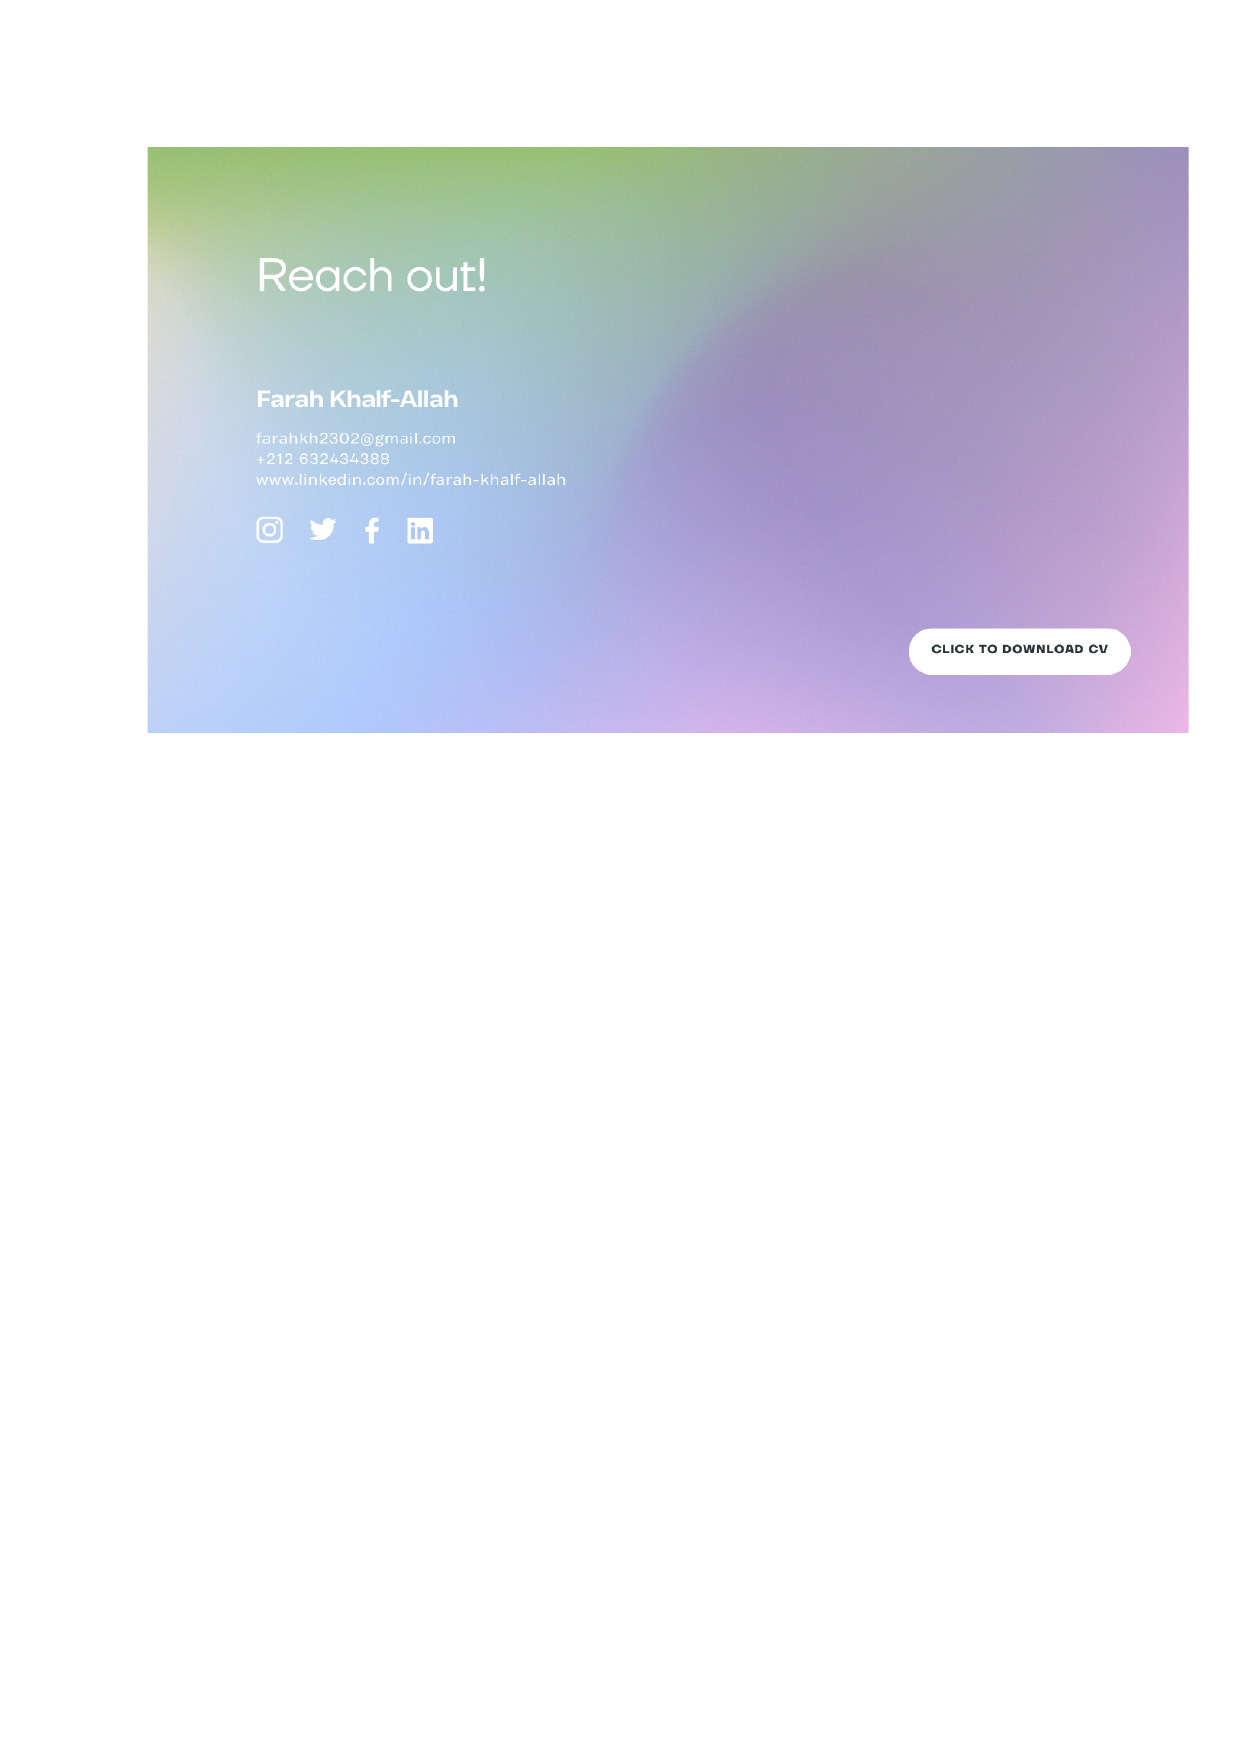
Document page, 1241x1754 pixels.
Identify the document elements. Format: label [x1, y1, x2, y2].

picture [147, 147, 1189, 733]
